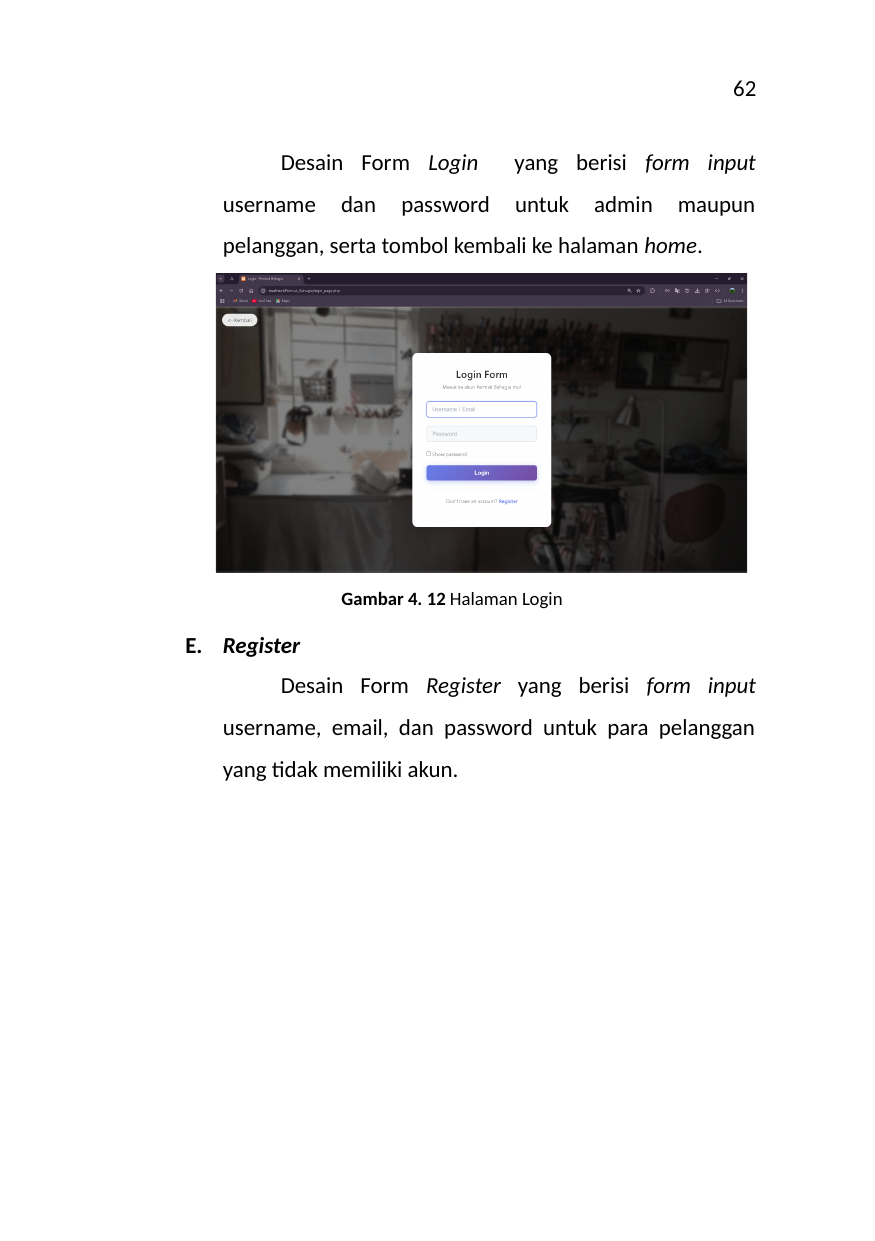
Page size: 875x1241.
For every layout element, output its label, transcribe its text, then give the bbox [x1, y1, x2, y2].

picture [215, 273, 748, 573]
list Desain Form Register yang berisi form input username, email, dan password untuk para pelanggan yang tidak memiliki akun. [223, 672, 756, 783]
list Desain Form Login yang berisi form input username dan password untuk admin maupun pelanggan, serta tombol kembali ke halaman home. [223, 148, 756, 260]
text Gambar 4. 12 Halaman Login [148, 587, 756, 610]
list Register [185, 631, 756, 659]
